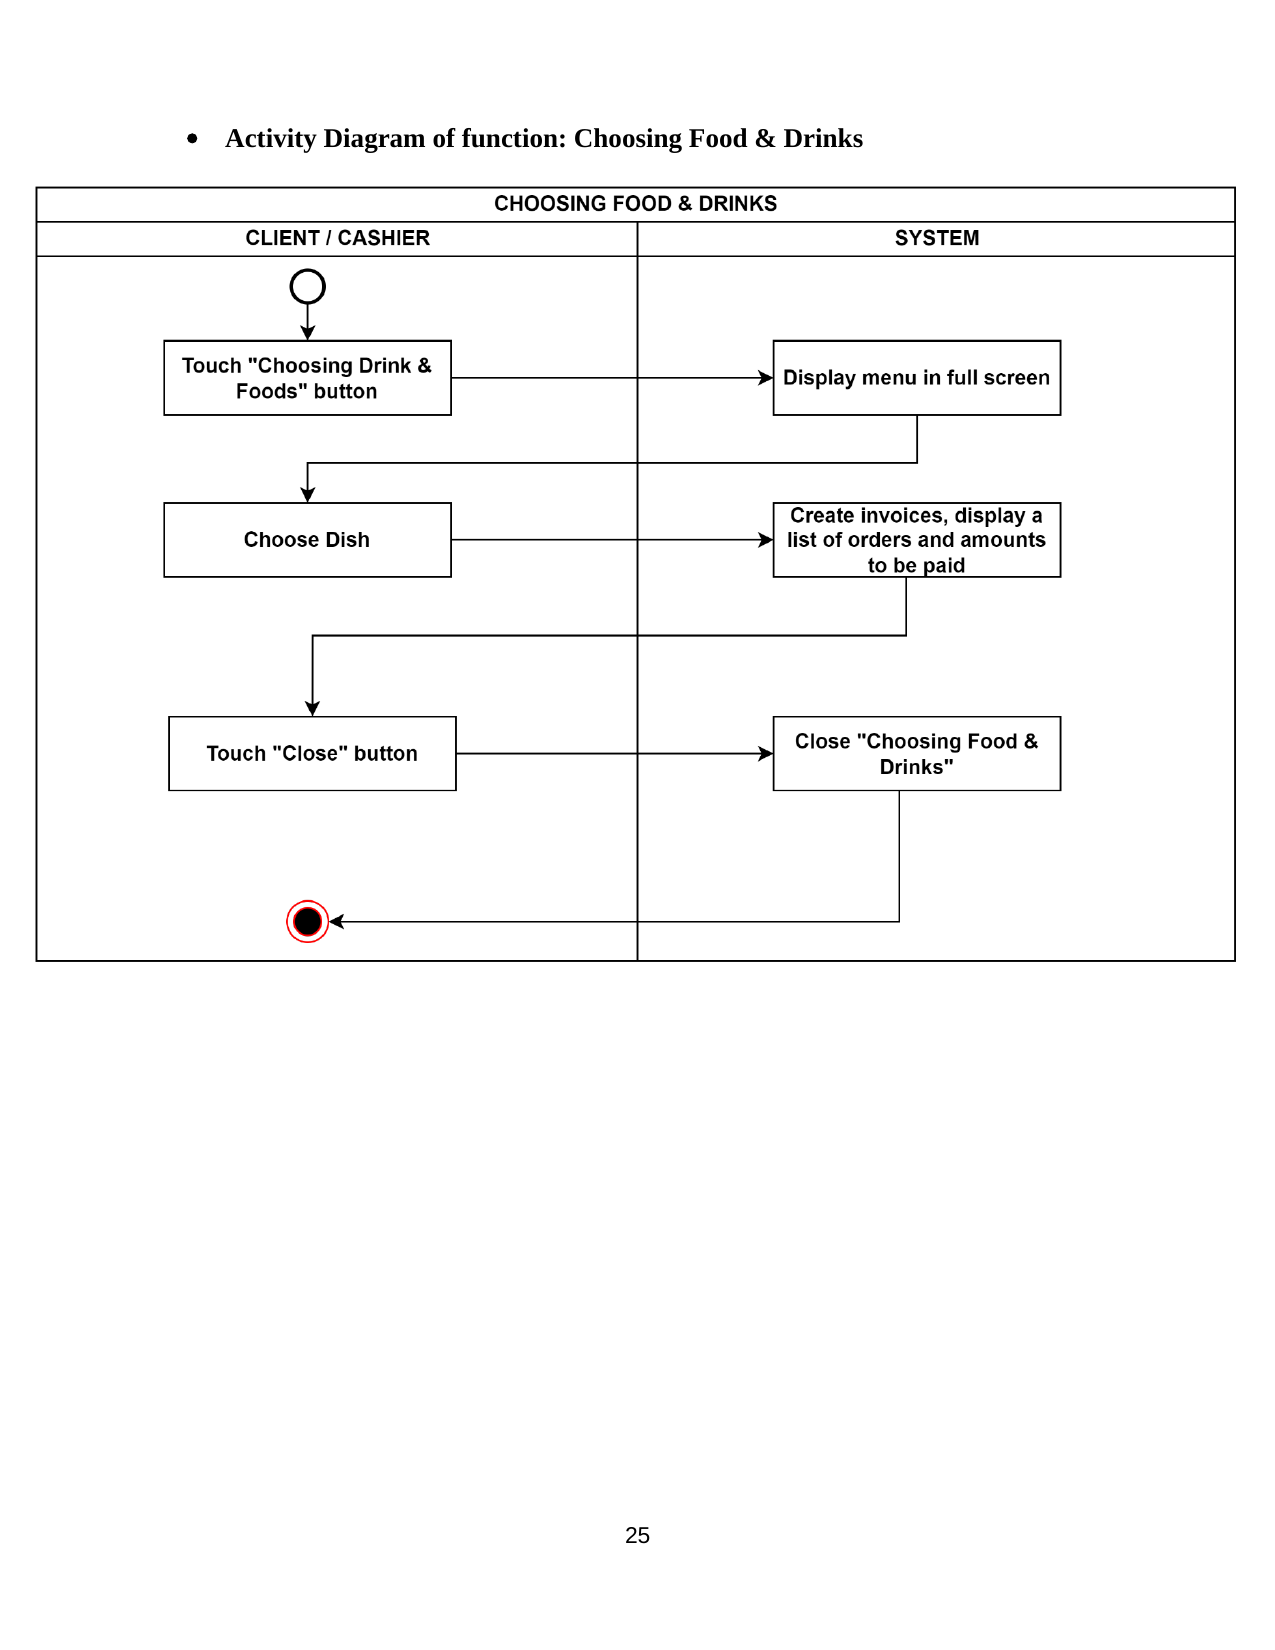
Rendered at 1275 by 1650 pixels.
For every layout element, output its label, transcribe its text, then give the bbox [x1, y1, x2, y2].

picture [18, 169, 1253, 979]
list Activity Diagram of function: Choosing Food & Drinks [187, 123, 1125, 154]
